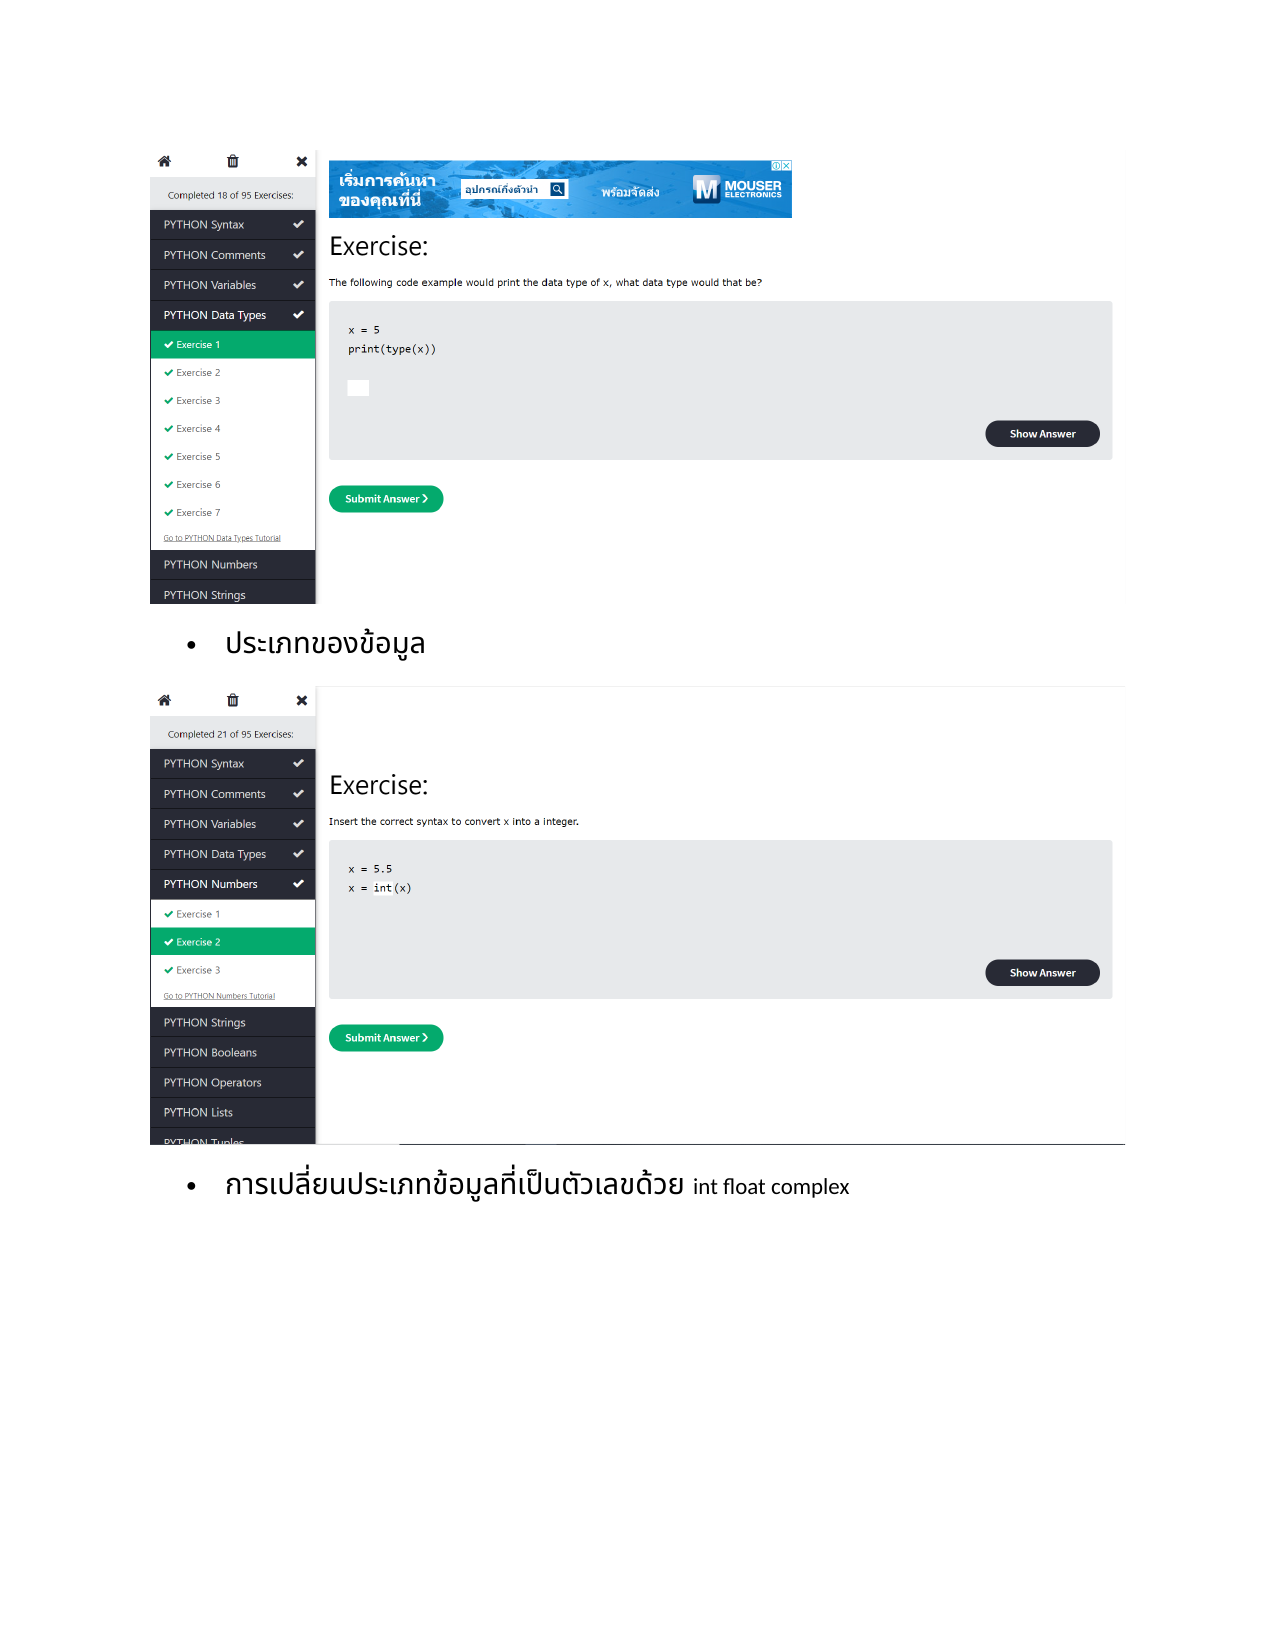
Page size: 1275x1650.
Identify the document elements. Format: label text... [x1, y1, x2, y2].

list ประเภทของข้อมูล [187, 623, 1125, 667]
picture [150, 686, 1125, 1145]
picture [150, 150, 1125, 604]
list การเปลี่ยนประเภทข้อมูลที่เป็นตัวเลขด้วย int float complex [187, 1163, 1125, 1207]
